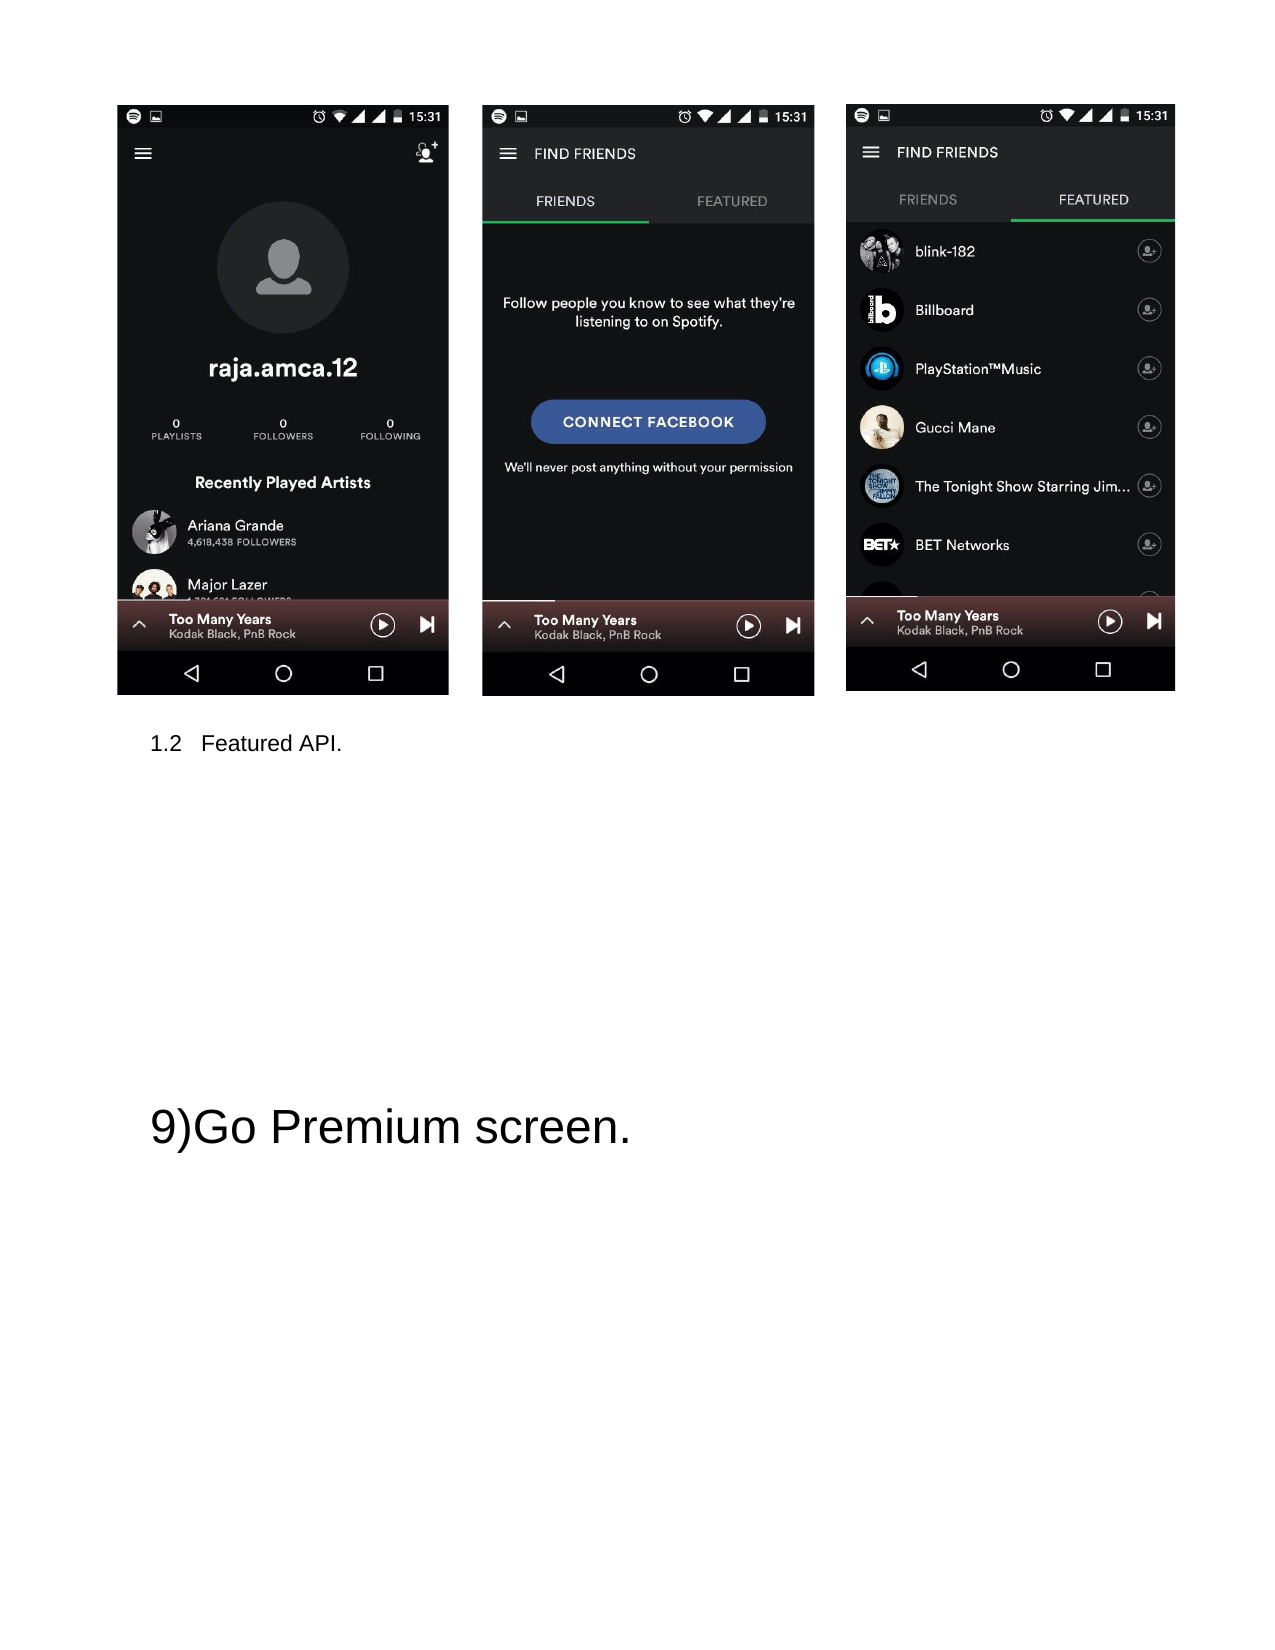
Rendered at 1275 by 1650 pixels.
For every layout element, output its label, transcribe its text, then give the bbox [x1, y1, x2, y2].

picture [482, 105, 815, 696]
picture [117, 105, 449, 695]
text 9)Go Premium screen. [150, 1099, 1125, 1154]
picture [845, 104, 1176, 691]
